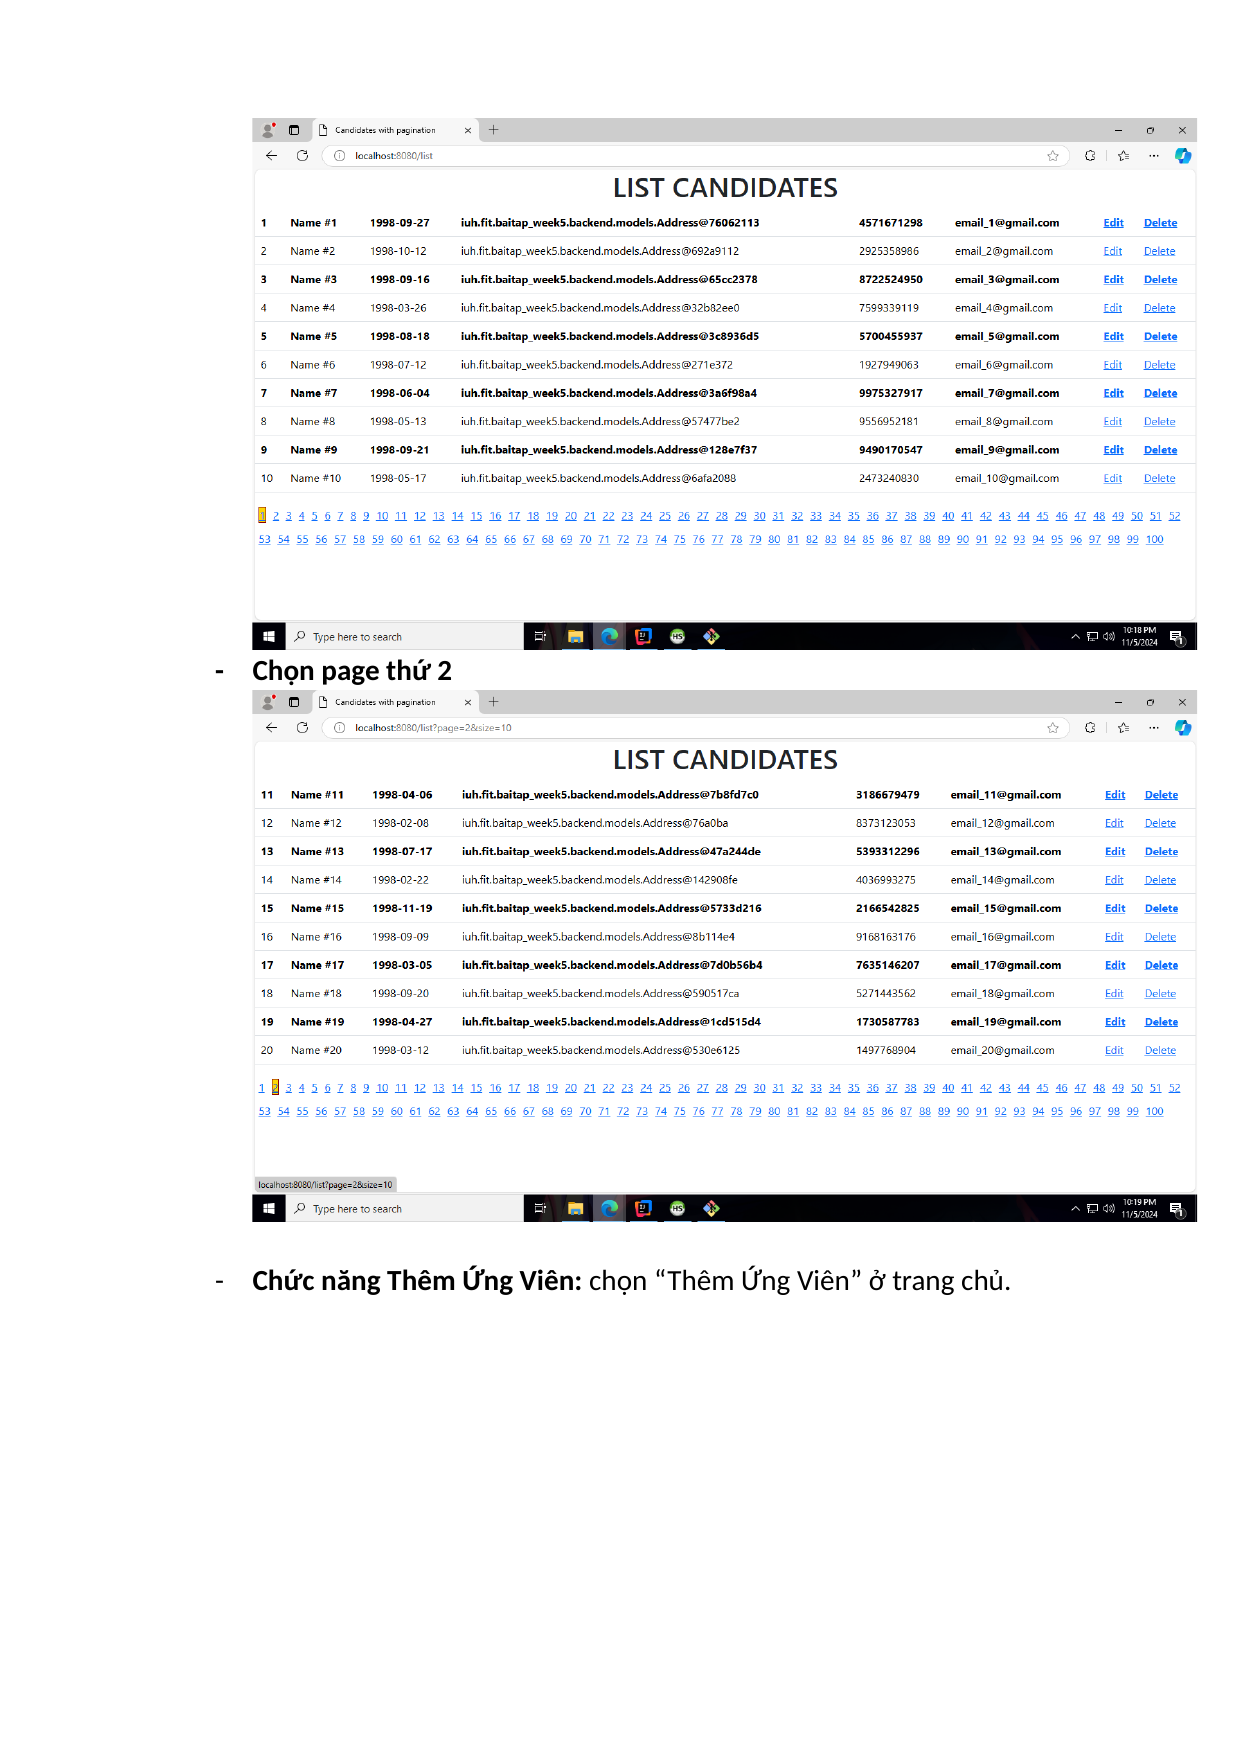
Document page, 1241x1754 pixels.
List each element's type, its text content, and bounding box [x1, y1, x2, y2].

list Chọn page thứ 2 [215, 652, 1122, 687]
picture [252, 690, 1198, 1222]
picture [252, 118, 1198, 650]
list Chức năng Thêm Ứng Viên: chọn “Thêm Ứng Viên” ở trang chủ. [215, 1262, 1122, 1298]
